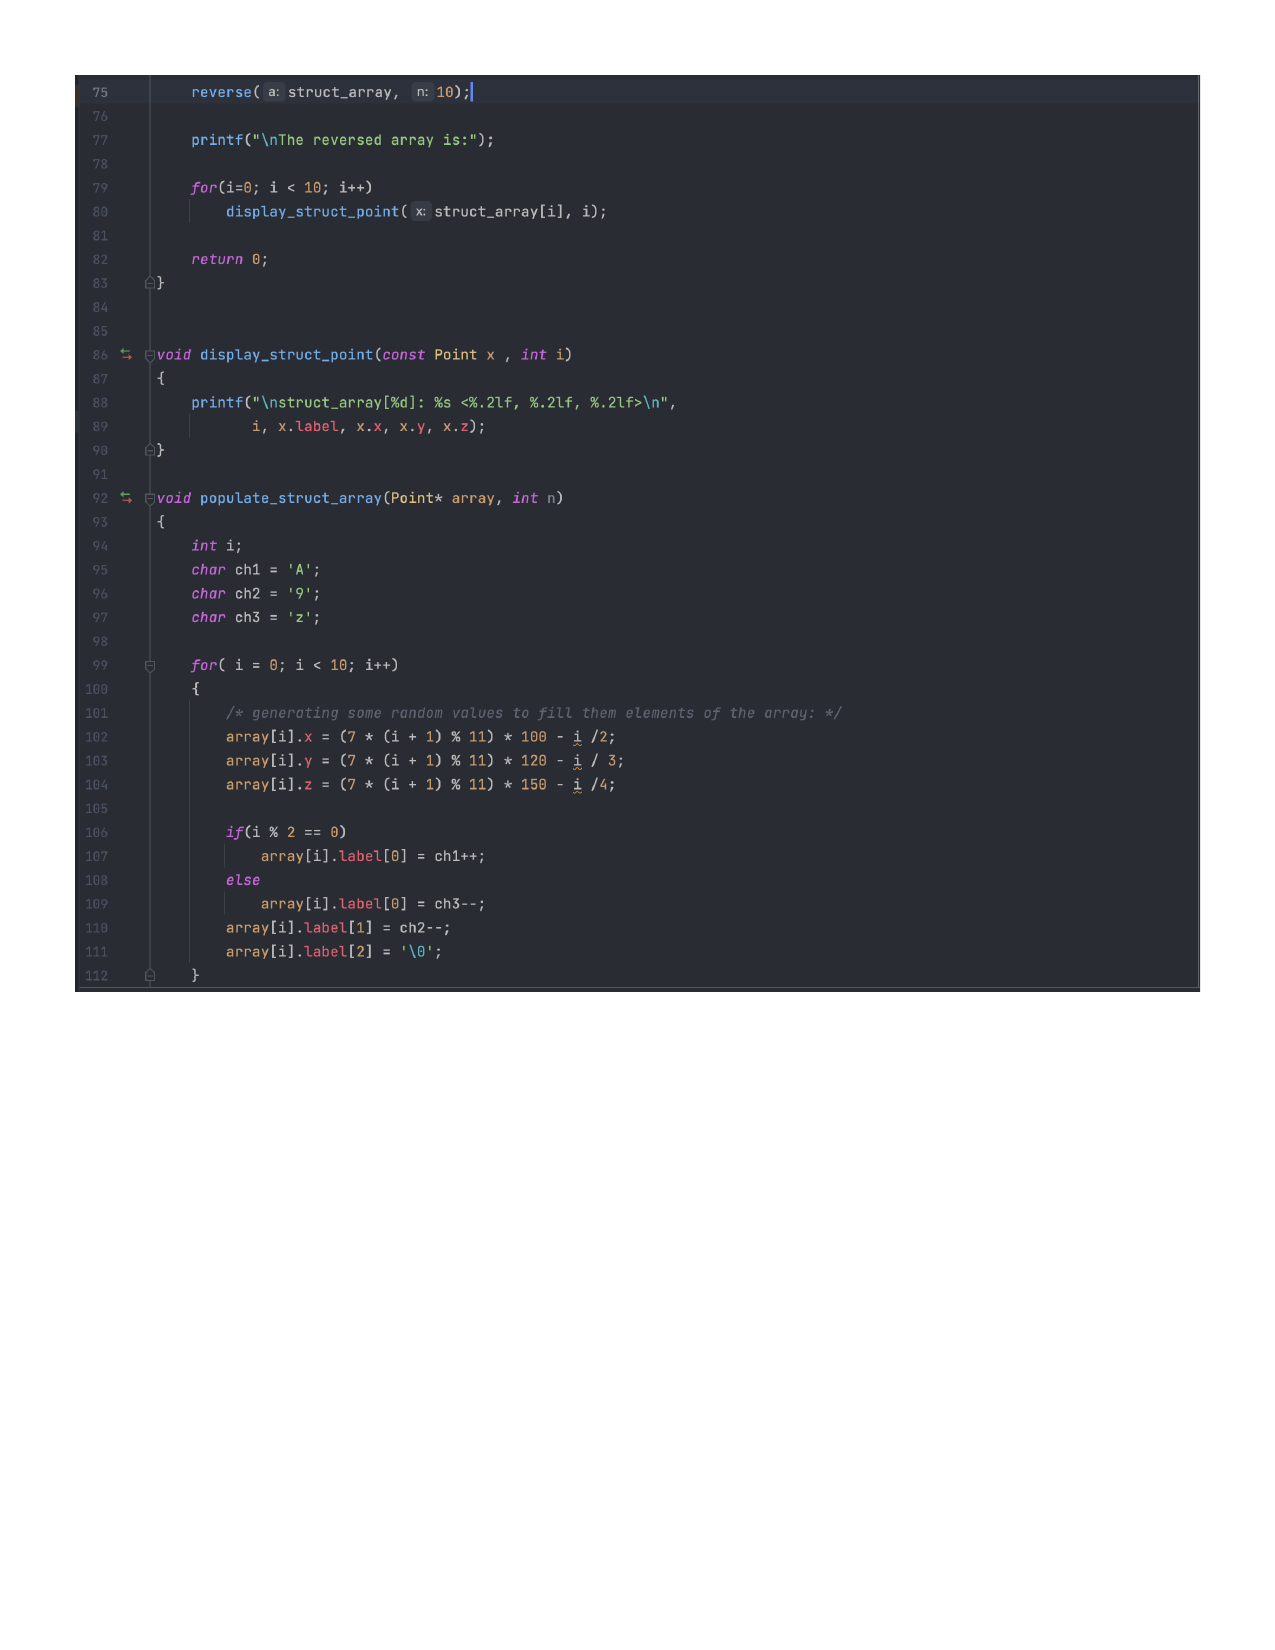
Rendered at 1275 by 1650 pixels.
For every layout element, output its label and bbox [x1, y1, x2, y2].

picture [75, 75, 1200, 992]
